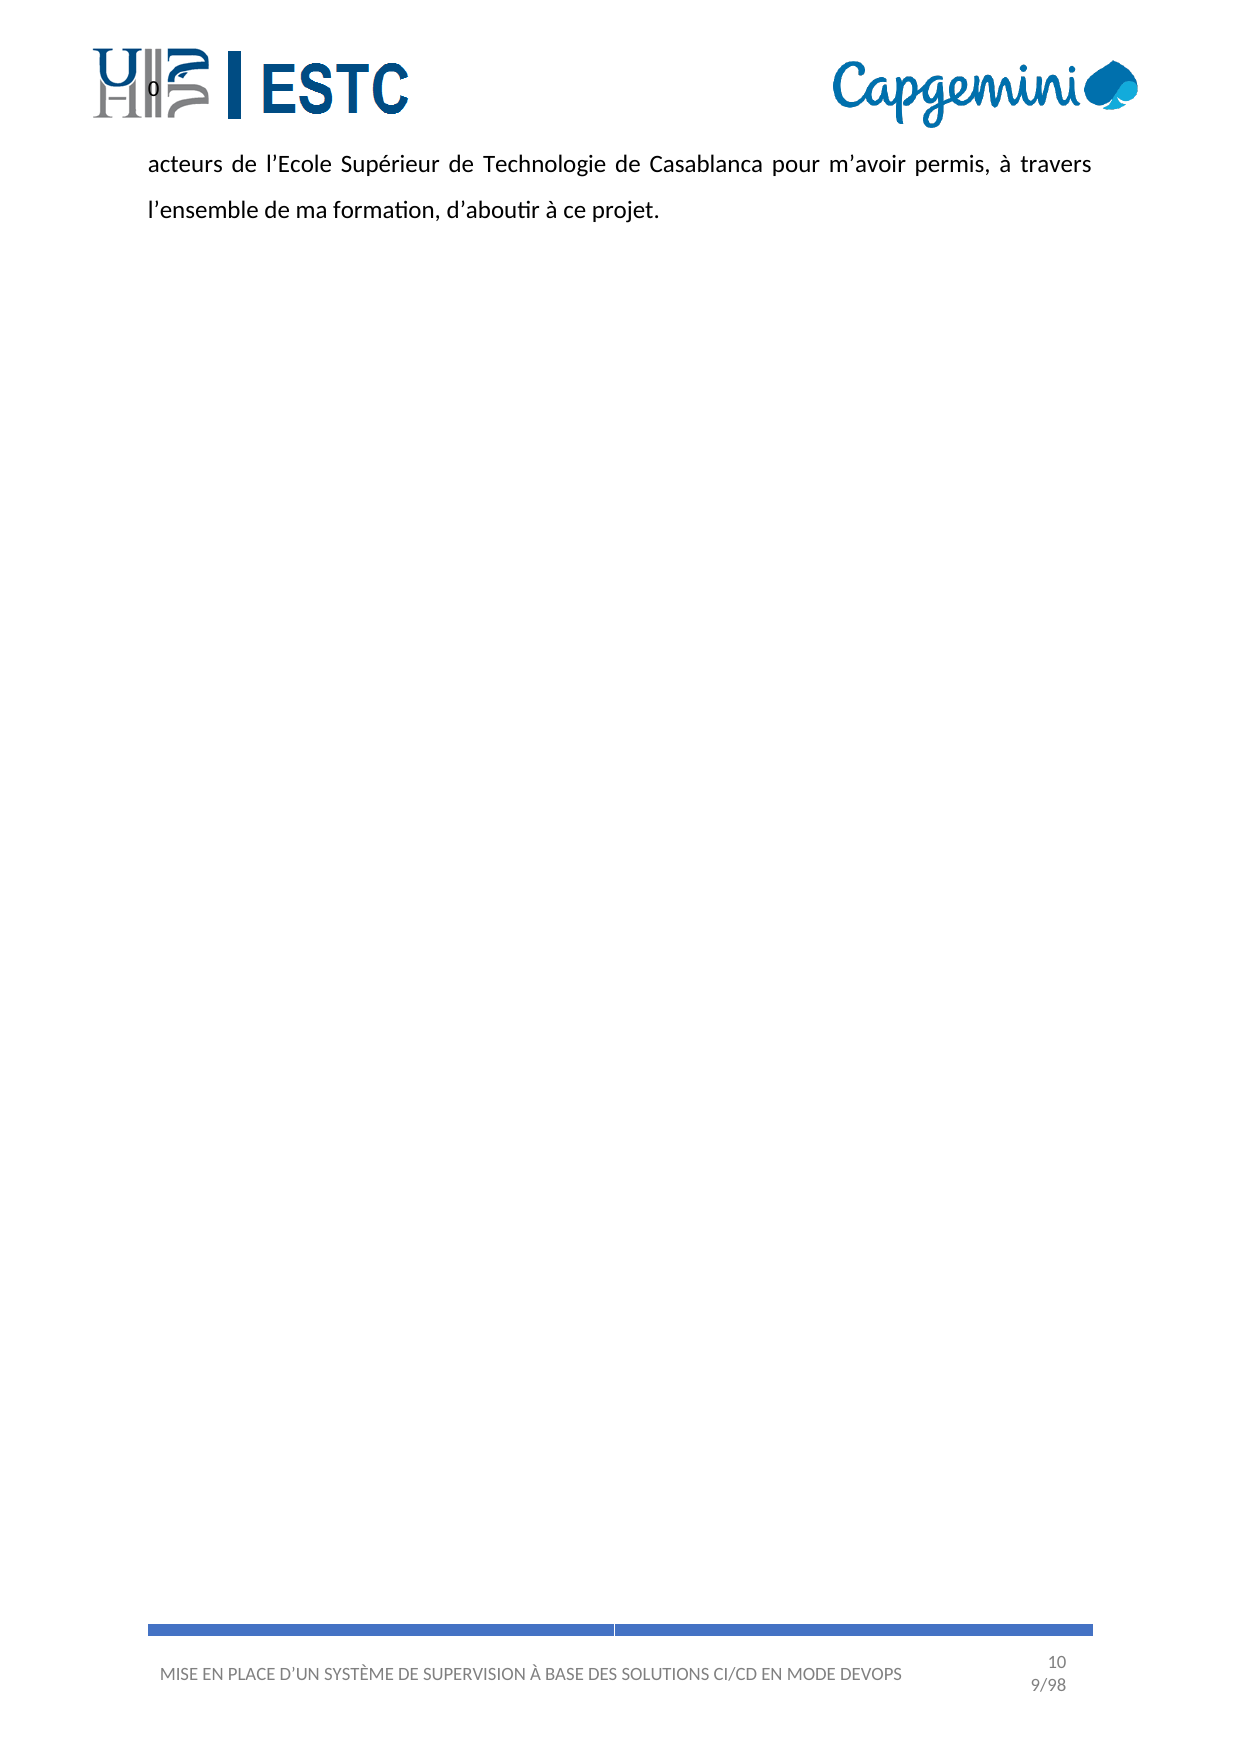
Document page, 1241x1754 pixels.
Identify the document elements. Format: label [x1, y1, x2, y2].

text [148, 149, 1093, 225]
picture [87, 40, 418, 136]
picture [833, 60, 1139, 128]
